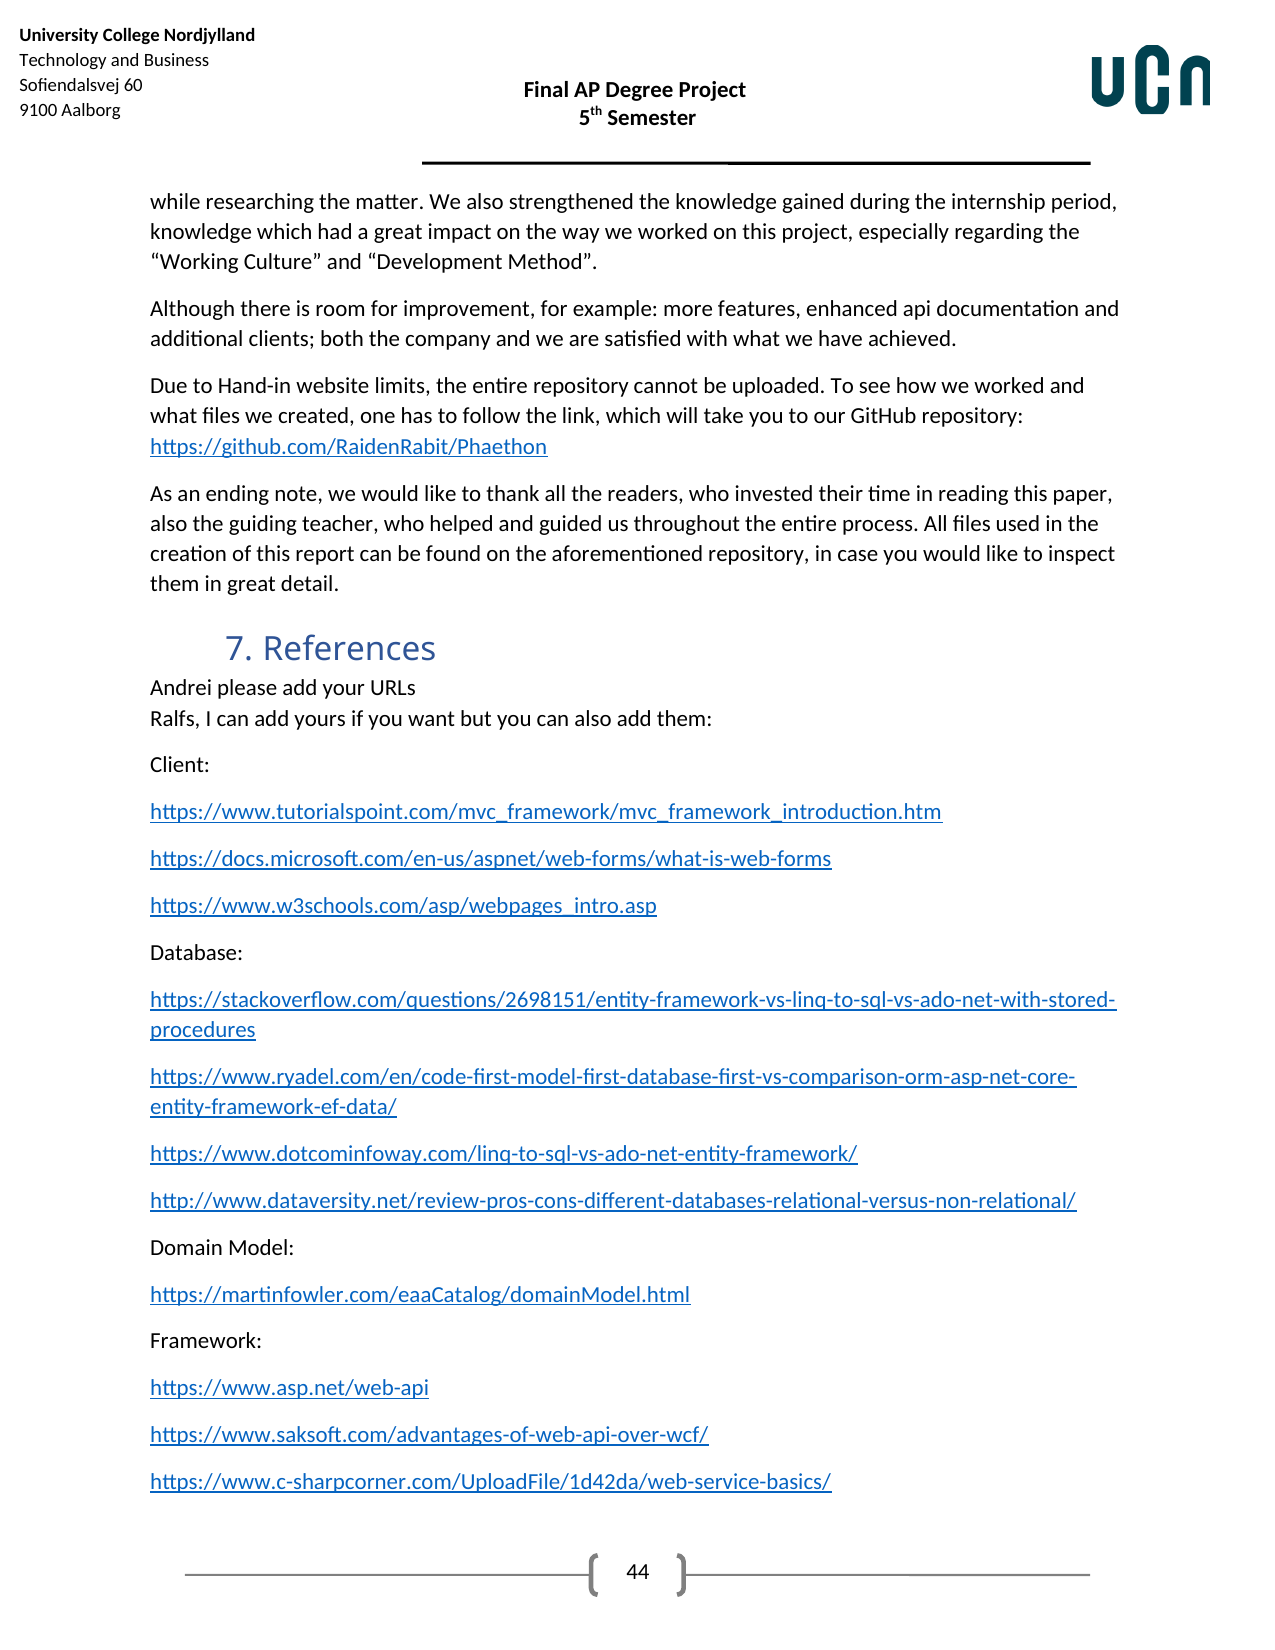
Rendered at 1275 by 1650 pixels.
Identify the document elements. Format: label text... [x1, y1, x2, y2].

text Framework: [150, 1327, 1125, 1355]
text https://www.tutorialspoint.com/mvc_framework/mvc_framework_introduction.htm [150, 797, 1125, 826]
text https://www.c-sharpcorner.com/UploadFile/1d42da/web-service-basics/ [150, 1467, 1125, 1495]
text Although there is room for improvement, for example: more features, enhanced api documentation and additional clients; both the company and we are satisfied with what we have achieved. [150, 294, 1125, 353]
text https://stackoverflow.com/questions/2698151/entity-framework-vs-linq-to-sql-vs-ado-net-with-stored-procedures [150, 985, 1125, 1043]
text https://www.saksoft.com/advantages-of-web-api-over-wcf/ [150, 1420, 1125, 1448]
subtitle References [225, 624, 1125, 670]
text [150, 187, 1125, 276]
text https://www.w3schools.com/asp/webpages_intro.asp [150, 891, 1125, 919]
text Database: [150, 938, 1125, 966]
text Client: [150, 751, 1125, 779]
text Andrei please add your URLs Ralfs, I can add yours if you want but you can also add them: [150, 673, 1125, 732]
text As an ending note, we would like to thank all the readers, who invested their time in reading this paper, also the guiding teacher, who helped and guided us throughout the entire process. All files used in the creation of this report can be found on the aforementioned repository, in case you would like to inspect them in great detail. [150, 479, 1125, 597]
text Due to Hand-in website limits, the entire repository cannot be uploaded. To see how we worked and what files we created, one has to follow the link, which will take you to our GitHub repository: https://github.com/RaidenRabit/Phaethon [150, 371, 1125, 460]
text Domain Model: [150, 1233, 1125, 1261]
text https://www.dotcominfoway.com/linq-to-sql-vs-ado-net-entity-framework/ [150, 1139, 1125, 1167]
text http://www.dataversity.net/review-pros-cons-different-databases-relational-versus-non-relational/ [150, 1186, 1125, 1214]
text https://www.ryadel.com/en/code-first-model-first-database-first-vs-comparison-orm-asp-net-core-entity-framework-ef-data/ [150, 1062, 1125, 1120]
text https://martinfowler.com/eaaCatalog/domainModel.html [150, 1280, 1125, 1308]
text https://docs.microsoft.com/en-us/aspnet/web-forms/what-is-web-forms [150, 844, 1125, 872]
picture [1091, 45, 1210, 114]
text https://www.asp.net/web-api [150, 1373, 1125, 1402]
